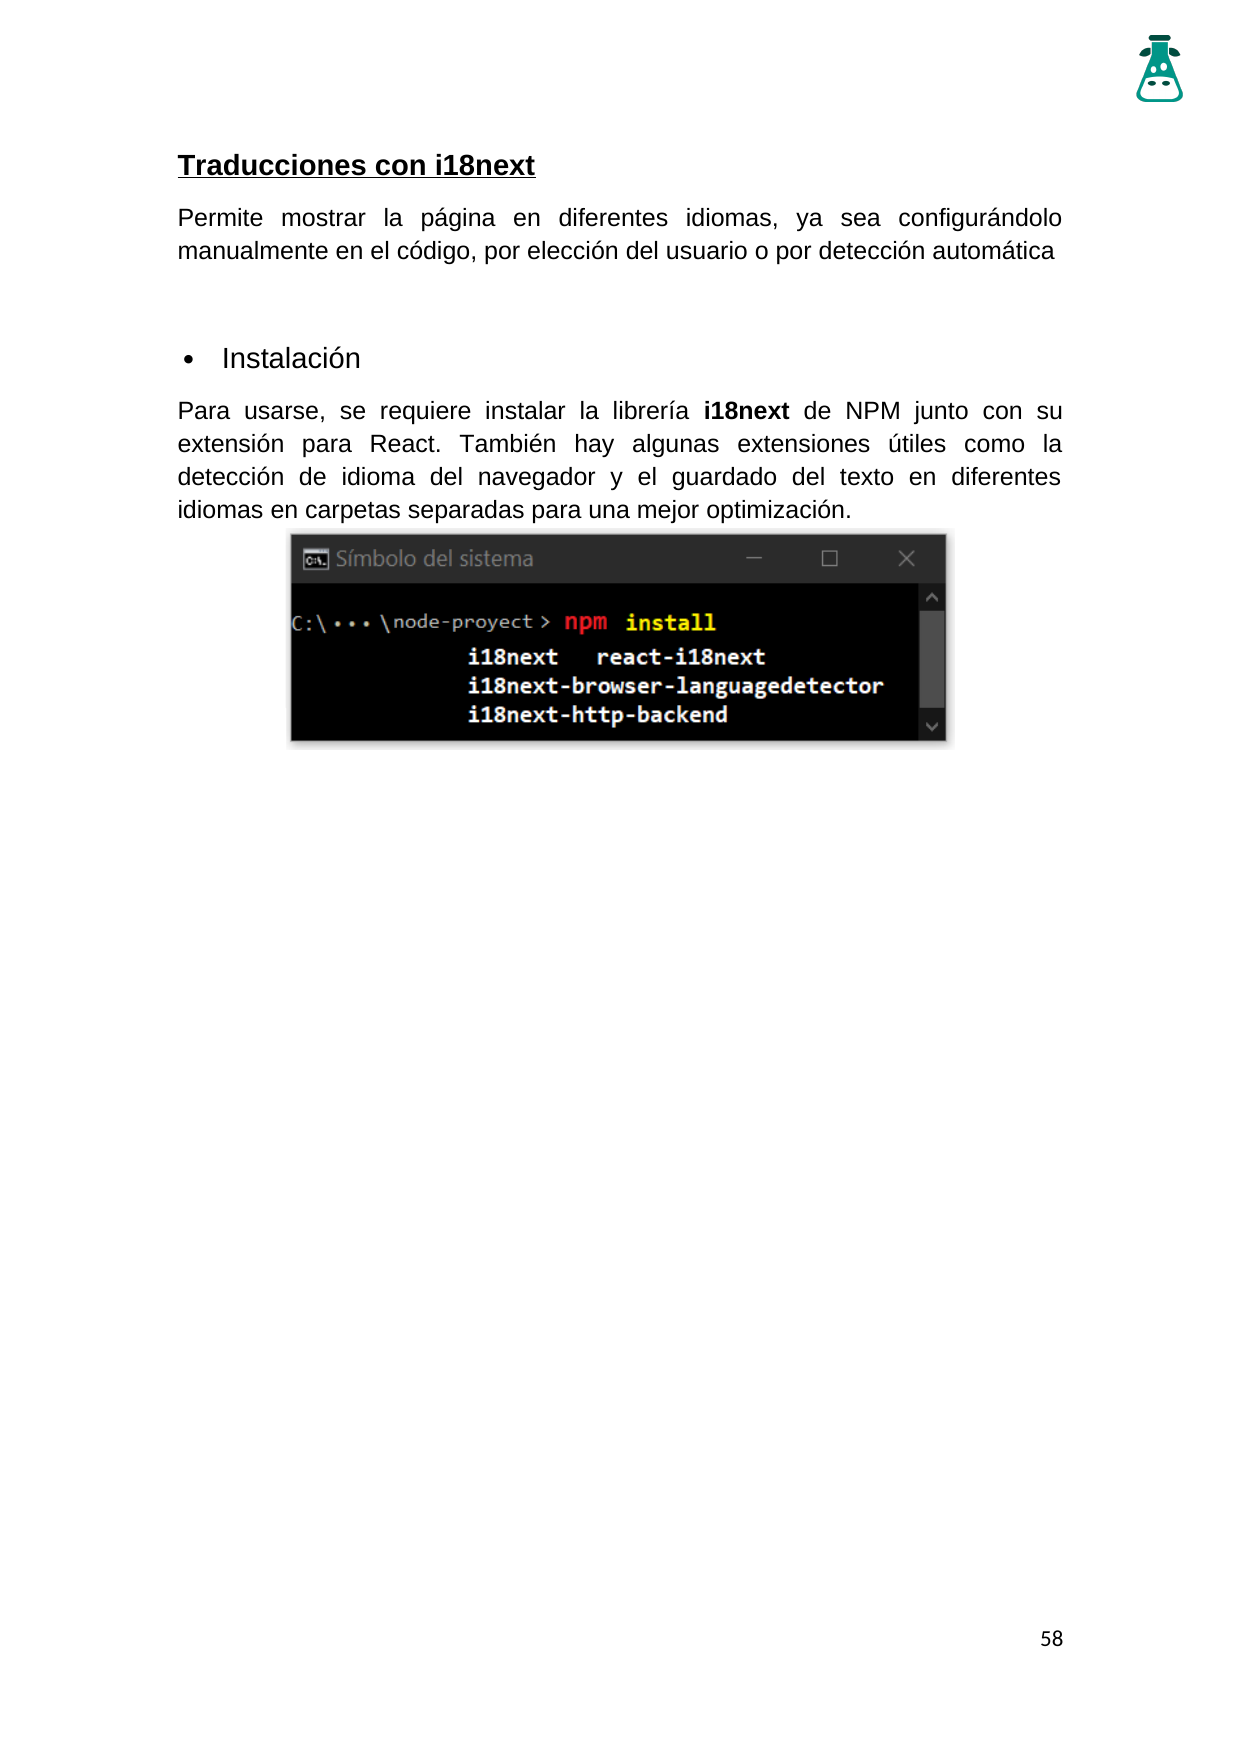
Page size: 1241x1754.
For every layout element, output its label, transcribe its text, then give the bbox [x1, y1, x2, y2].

text Para usarse, se requiere instalar la librería i18next de NPM junto con su extensión para React. También hay algunas extensiones útiles como la detección de idioma del navegador y el guardado del texto en diferentes idiomas en carpetas separadas para una mejor optimización. [177, 396, 1063, 524]
text Permite mostrar la página en diferentes idiomas, ya sea configurándolo manualmente en el código, por elección del usuario o por detección automática [177, 203, 1063, 264]
list Instalación [184, 341, 1063, 374]
text Traducciones con i18next [177, 148, 1063, 181]
picture [285, 528, 955, 750]
picture [1126, 35, 1193, 102]
